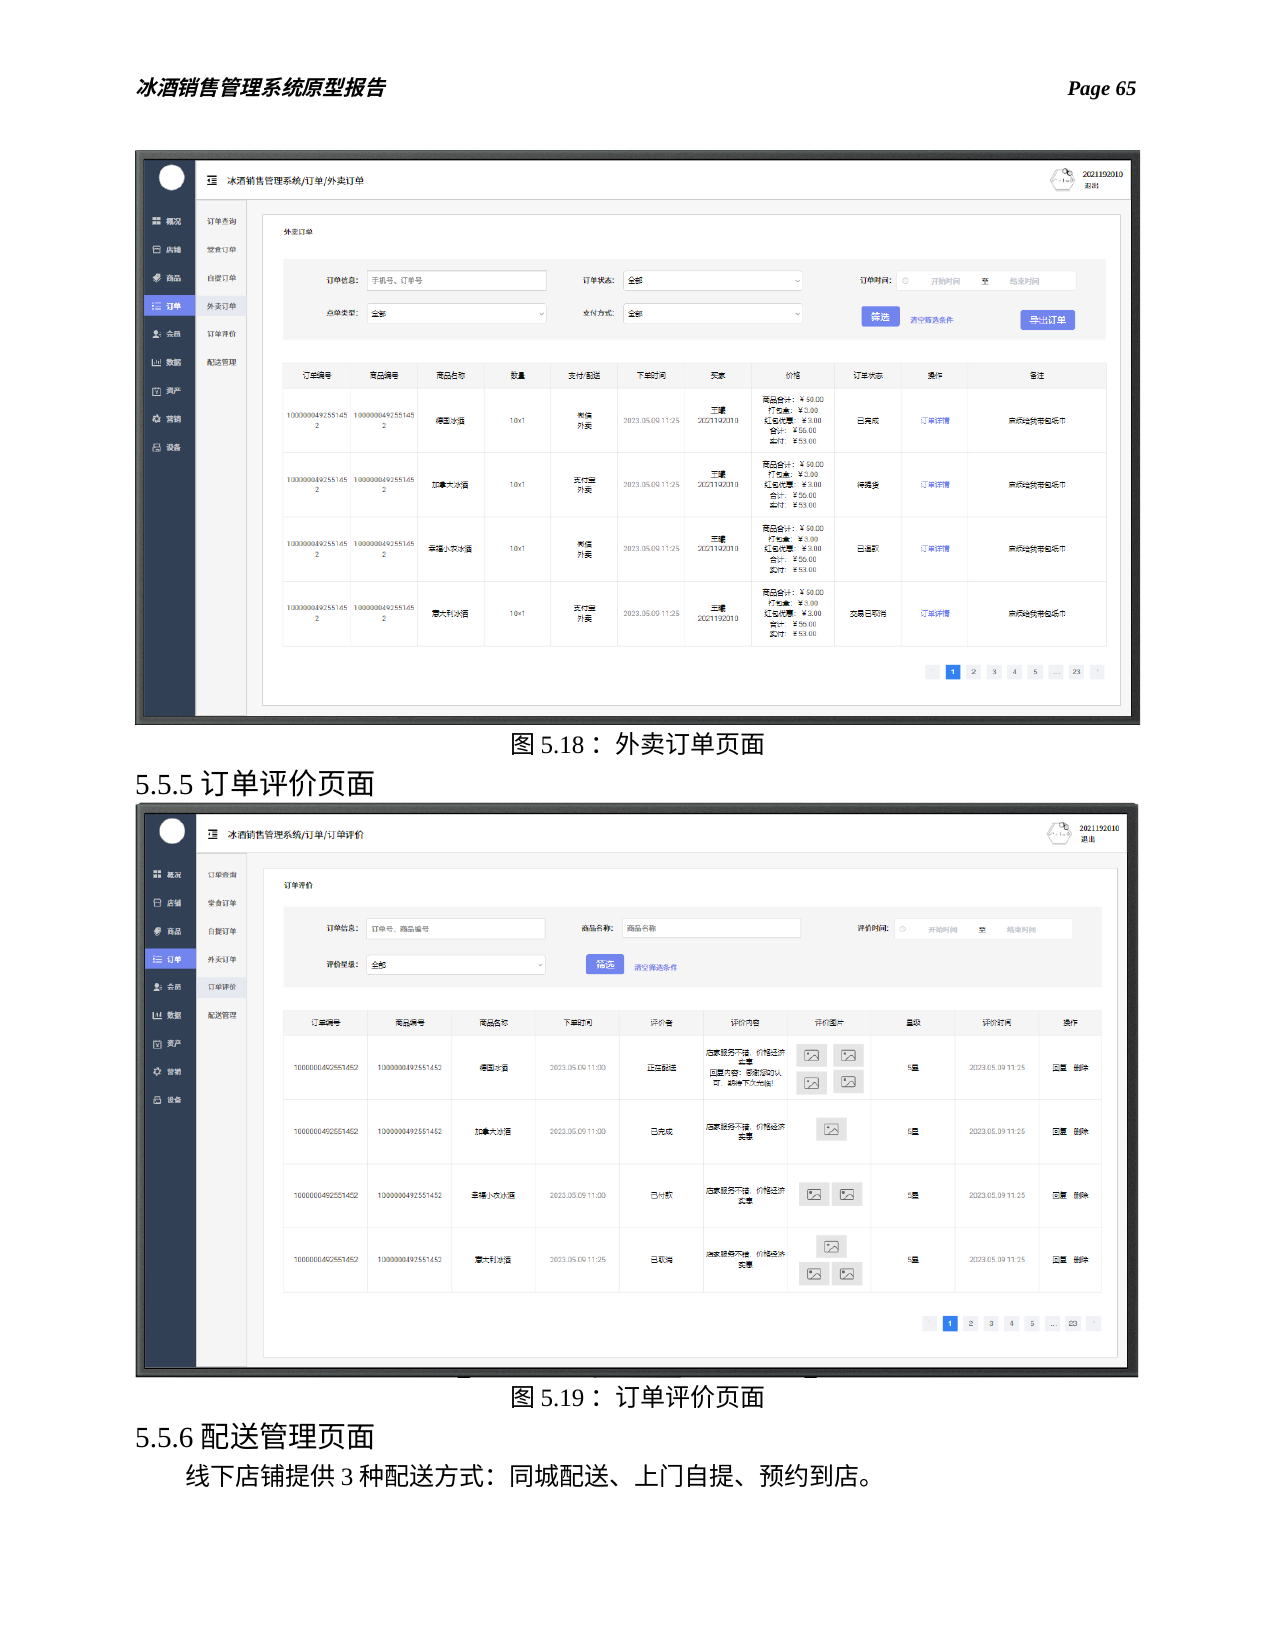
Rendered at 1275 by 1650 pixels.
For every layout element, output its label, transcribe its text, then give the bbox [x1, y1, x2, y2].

text 图 5.19 ：订单评价页面 [135, 1377, 1140, 1414]
picture [135, 150, 1141, 725]
picture [135, 802, 1139, 1378]
text 5.5.6 配送管理页面 [135, 1414, 1140, 1456]
text 图 5.18 ：外卖订单页面 [135, 725, 1140, 761]
text 线下店铺提供 3 种配送方式：同城配送、上门自提、预约到店。 [135, 1456, 1140, 1492]
text 5.5.5 订单评价页面 [135, 761, 1140, 803]
